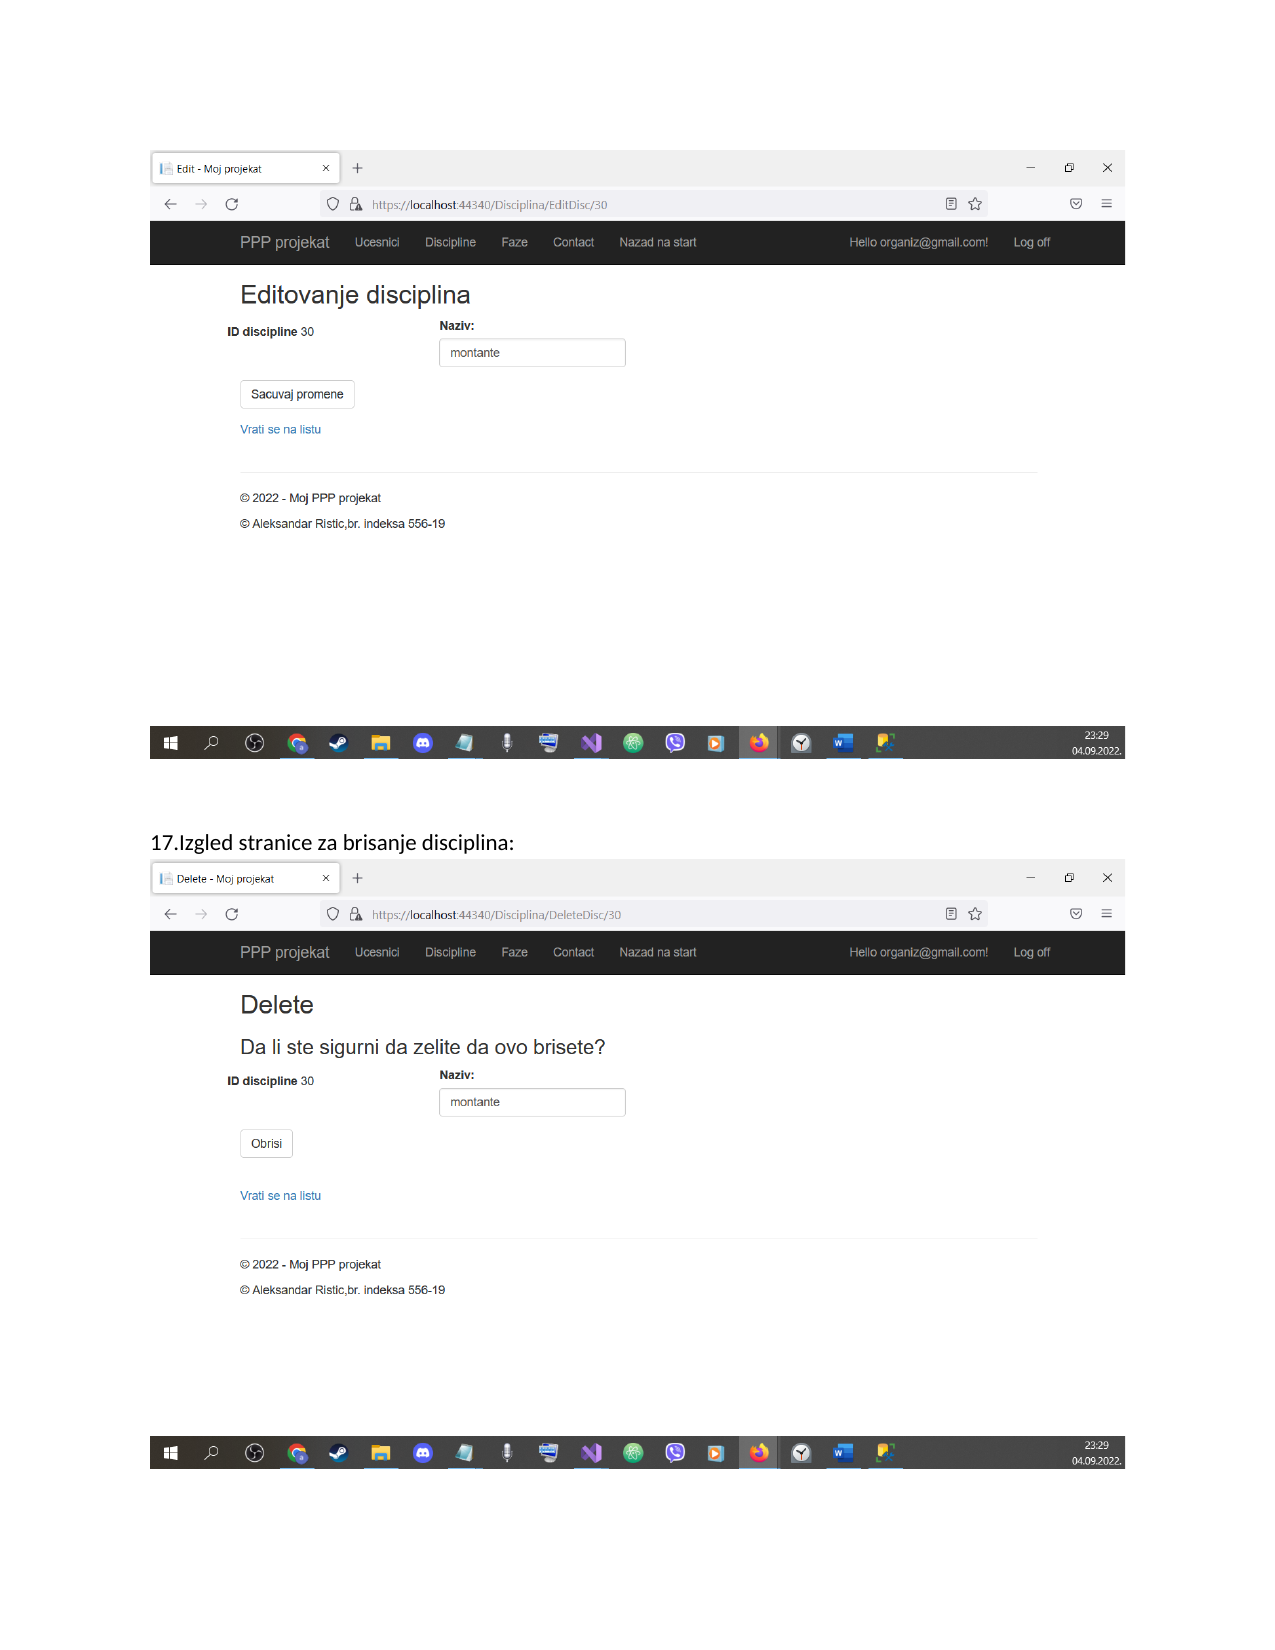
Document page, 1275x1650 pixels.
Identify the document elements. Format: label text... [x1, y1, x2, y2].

picture [150, 150, 1125, 759]
picture [150, 859, 1125, 1469]
text 17.Izgled stranice za brisanje disciplina: [150, 759, 1125, 859]
